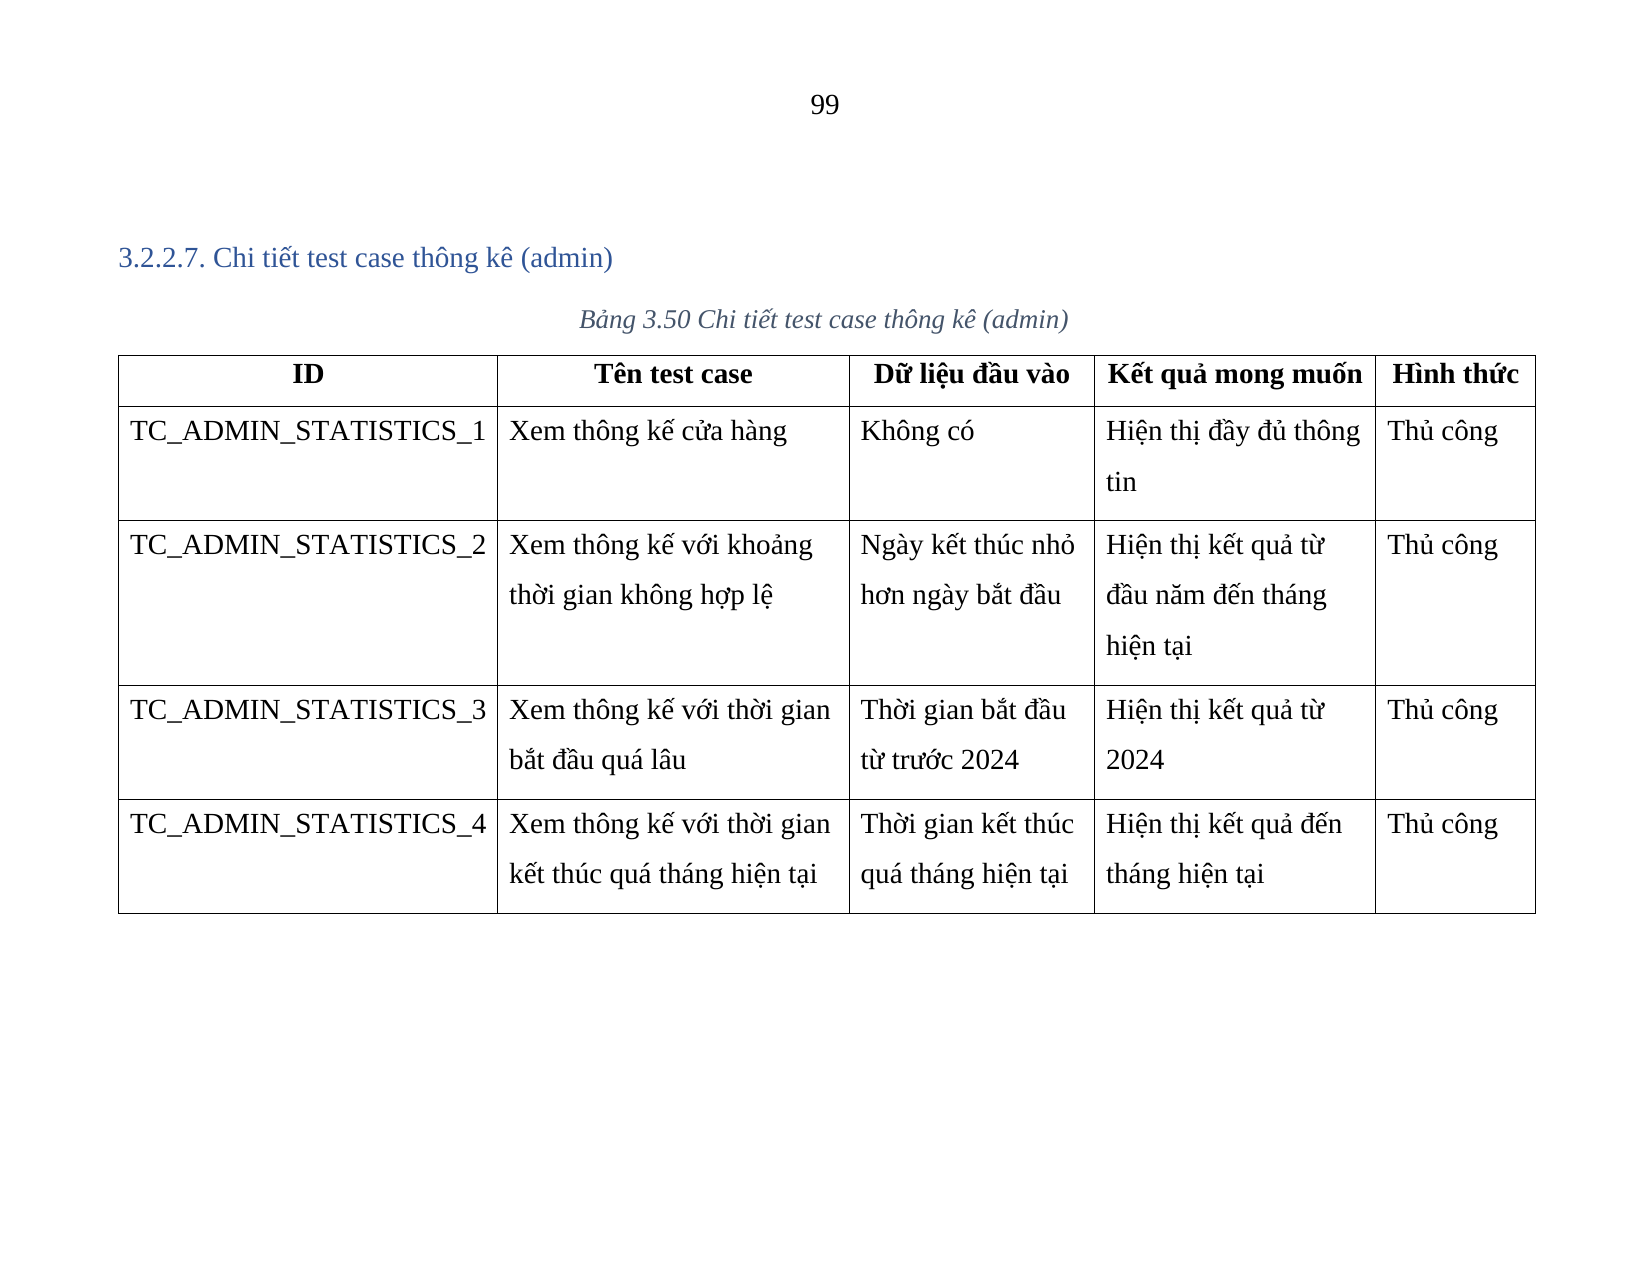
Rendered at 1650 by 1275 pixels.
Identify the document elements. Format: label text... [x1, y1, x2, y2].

table_cell Thời gian bắt đầu từ trước 2024 [850, 686, 1094, 798]
table_cell Hiện thị kết quả đến tháng hiện tại [1095, 800, 1375, 913]
table_cell TC_ADMIN_STATISTICS_3 [119, 686, 497, 798]
table_cell Thủ công [1376, 800, 1535, 913]
table_header Hình thức [1376, 356, 1535, 406]
table_header Tên test case [498, 356, 849, 406]
table_cell Xem thông kế với khoảng thời gian không hợp lệ [498, 521, 849, 684]
table_cell Ngày kết thúc nhỏ hơn ngày bắt đầu [850, 521, 1094, 684]
table_cell Thủ công [1376, 686, 1535, 798]
table_header Kết quả mong muốn [1095, 356, 1375, 406]
table_cell Hiện thị kết quả từ 2024 [1095, 686, 1375, 798]
table_cell Thời gian kết thúc quá tháng hiện tại [850, 800, 1094, 913]
table_cell Thủ công [1376, 521, 1535, 684]
table_cell Hiện thị đầy đủ thông tin [1095, 407, 1375, 520]
table_cell Không có [850, 407, 1094, 520]
table_header Dữ liệu đầu vào [850, 356, 1094, 406]
table_header ID [119, 356, 497, 406]
table_cell Hiện thị kết quả từ đầu năm đến tháng hiện tại [1095, 521, 1375, 684]
table_cell Xem thông kế với thời gian bắt đầu quá lâu [498, 686, 849, 798]
table_cell Xem thông kế với thời gian kết thúc quá tháng hiện tại [498, 800, 849, 913]
table_cell TC_ADMIN_STATISTICS_2 [119, 521, 497, 684]
table_cell TC_ADMIN_STATISTICS_4 [119, 800, 497, 913]
table_cell TC_ADMIN_STATISTICS_1 [119, 407, 497, 520]
subtitle Chi tiết test case thông kê (admin) [118, 240, 1532, 273]
table_cell Thủ công [1376, 407, 1535, 520]
table_cell Xem thông kế cửa hàng [498, 407, 849, 520]
